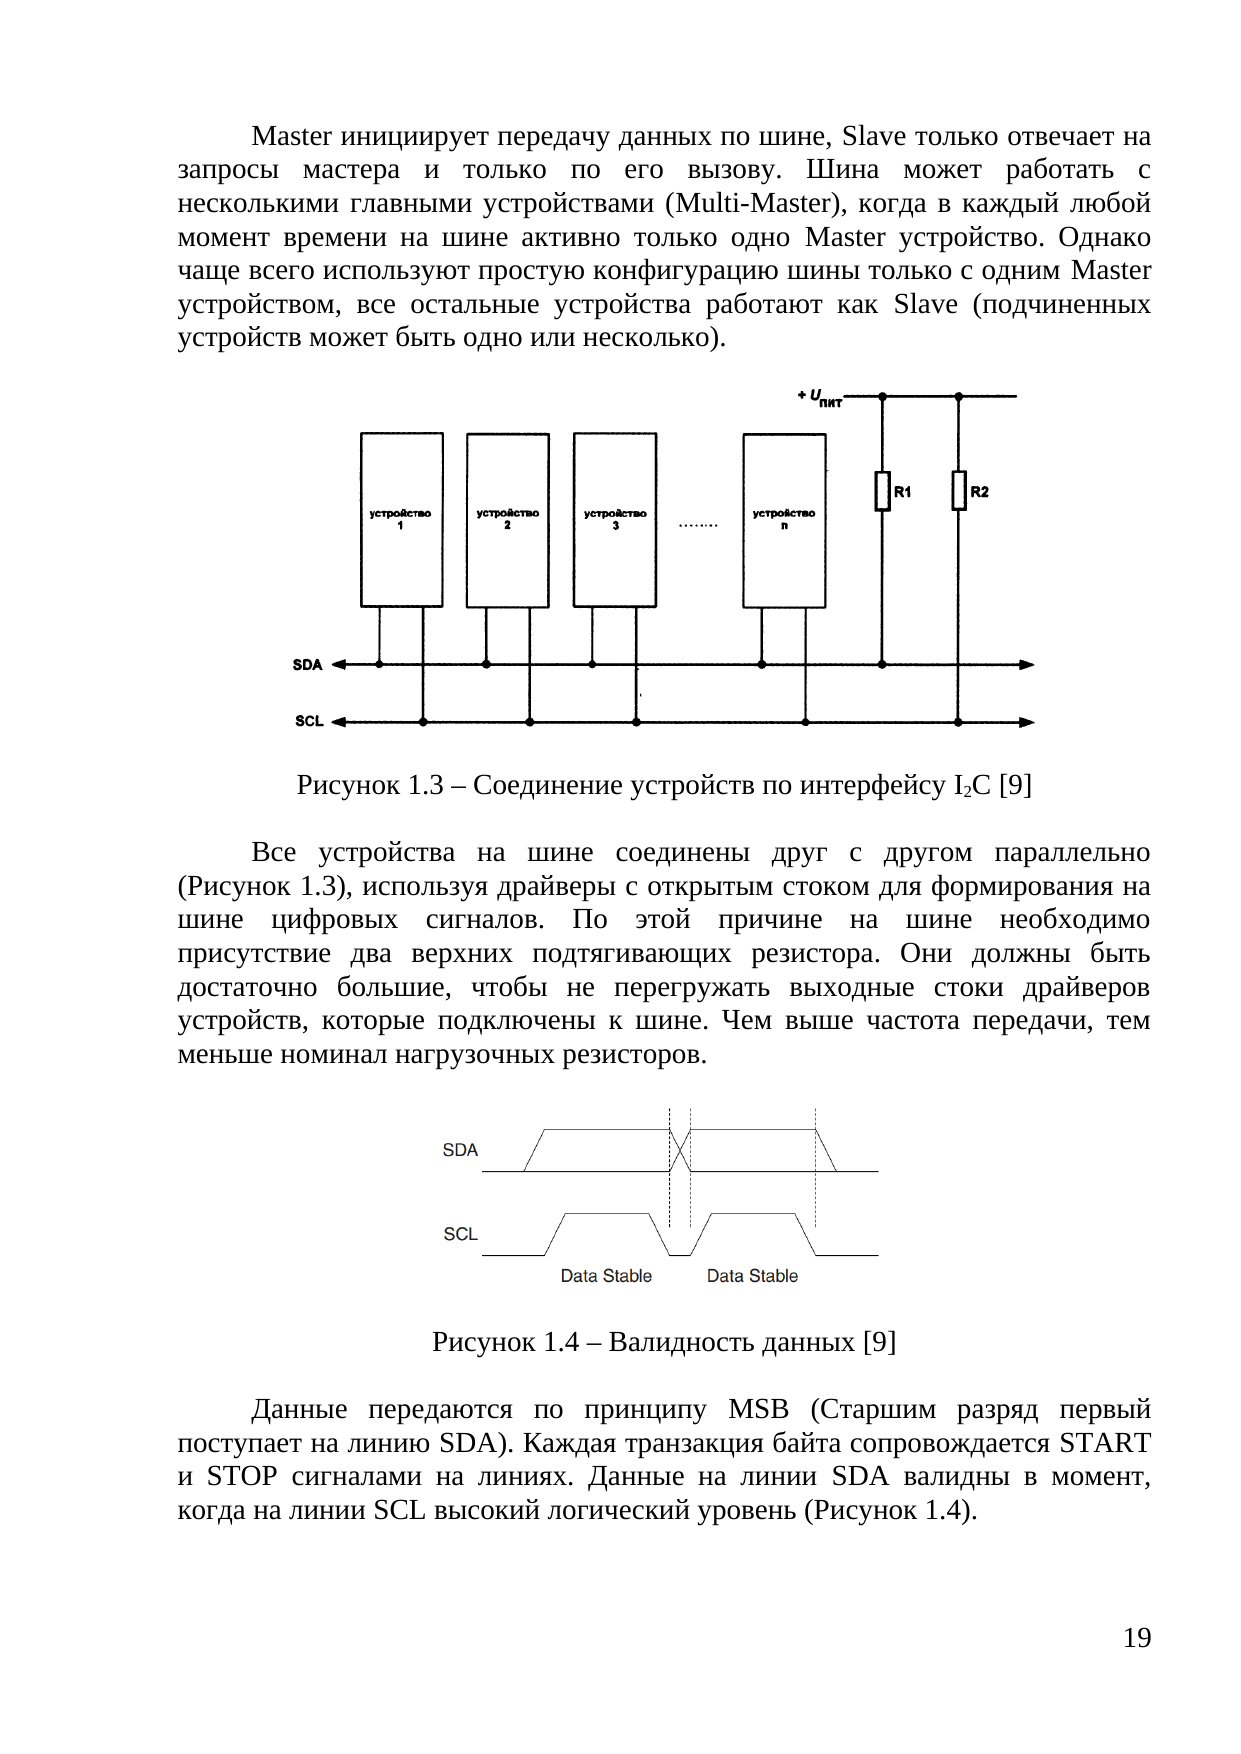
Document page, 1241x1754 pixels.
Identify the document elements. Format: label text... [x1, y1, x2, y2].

picture [291, 386, 1038, 734]
text Рисунок 1.4 – Валидность данных [9] [177, 1324, 1152, 1358]
picture [438, 1102, 891, 1291]
text Все устройства на шине соединены друг с другом параллельно (Рисунок 1.3), используя драйверы с открытым стоком для формирования на шине цифровых сигналов. По этой причине на шине необходимо присутствие два верхних подтягивающих резистора. Они должны быть достаточно большие, чтобы не перегружать выходные стоки драйверов устройств, которые подключены к шине. Чем выше частота передачи, тем меньше номинал нагрузочных резисторов. [177, 834, 1152, 1069]
text Рисунок 1.3 – Соединение устройств по интерфейсу I2C [9] [177, 767, 1152, 801]
text Данные передаются по принципу MSB (Старшим разряд первый поступает на линию SDA). Каждая транзакция байта сопровождается START и STOP сигналами на линиях. Данные на линии SDA валидны в момент, когда на линии SCL высокий логический уровень (Рисунок 1.4). [177, 1391, 1152, 1526]
text Master инициирует передачу данных по шине, Slave только отвечает на запросы мастера и только по его вызову. Шина может работать с несколькими главными устройствами (Multi-Master), когда в каждый любой момент времени на шине активно только одно Master устройство. Однако чаще всего используют простую конфигурацию шины только с одним Master устройством, все остальные устройства работают как Slave (подчиненных устройств может быть одно или несколько). [177, 118, 1152, 353]
